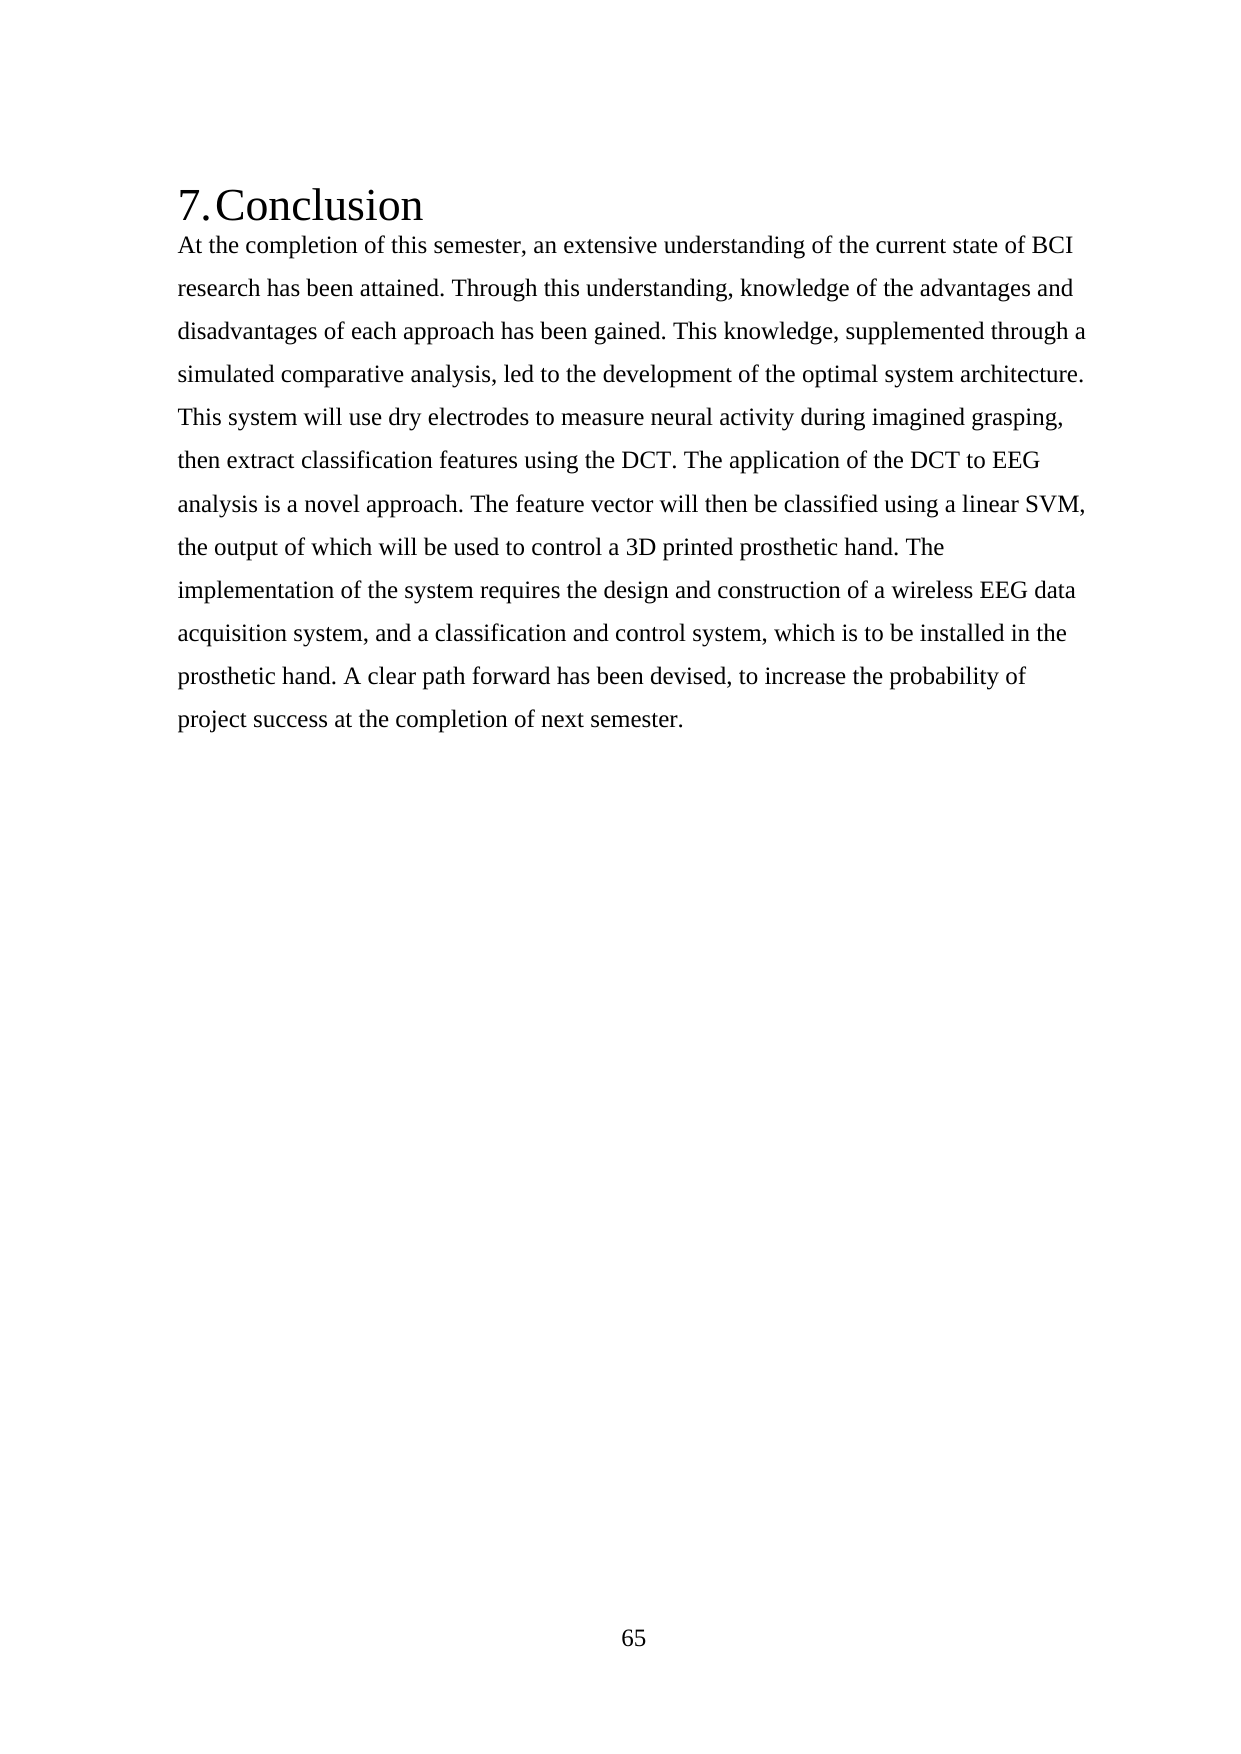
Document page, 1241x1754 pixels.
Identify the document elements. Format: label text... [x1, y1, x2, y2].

text At the completion of this semester, an extensive understanding of the current state of BCI research has been attained. Through this understanding, knowledge of the advantages and disadvantages of each approach has been gained. This knowledge, supplemented through a simulated comparative analysis, led to the development of the optimal system architecture. This system will use dry electrodes to measure neural activity during imagined grasping, then extract classification features using the DCT. The application of the DCT to EEG analysis is a novel approach. The feature vector will then be classified using a linear SVM, the output of which will be used to control a 3D printed prosthetic hand. The implementation of the system requires the design and construction of a wireless EEG data acquisition system, and a classification and control system, which is to be installed in the prosthetic hand. A clear path forward has been devised, to increase the probability of project success at the completion of next semester. [177, 230, 1090, 733]
subtitle Conclusion [177, 177, 1090, 230]
